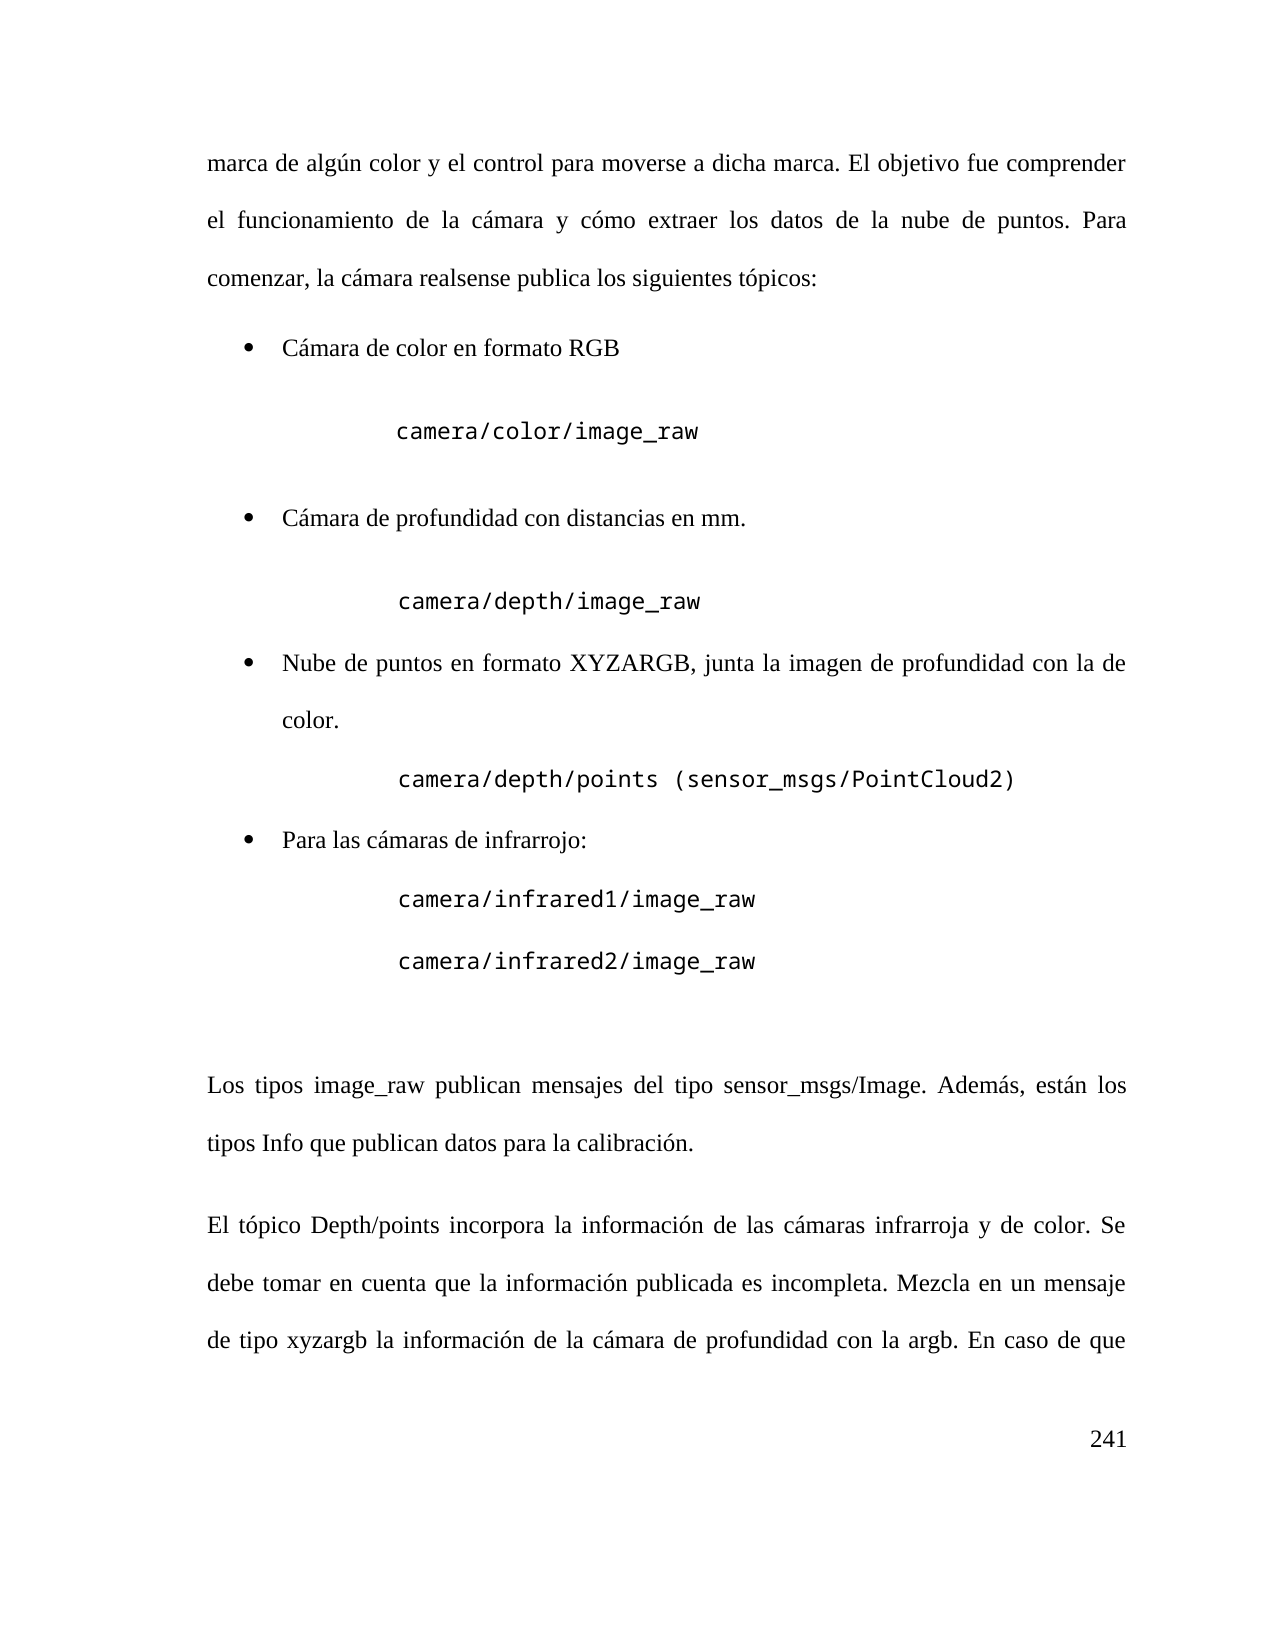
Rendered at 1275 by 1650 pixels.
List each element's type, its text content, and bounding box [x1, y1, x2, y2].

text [207, 148, 1127, 291]
text camera/depth/points (sensor_msgs/PointCloud2) [207, 763, 1127, 794]
text camera/depth/image_raw [207, 585, 1127, 616]
list Cámara de color en formato RGB [244, 333, 1127, 361]
text Los tipos image_raw publican mensajes del tipo sensor_msgs/Image. Además, están los tipos Info que publican datos para la calibración. [207, 1070, 1127, 1156]
list Cámara de profundidad con distancias en mm. [244, 503, 1127, 531]
text camera/infrared2/image_raw [207, 945, 1127, 976]
list Nube de puntos en formato XYZARGB, junta la imagen de profundidad con la de color. [244, 648, 1127, 734]
list Para las cámaras de infrarrojo: [244, 825, 1127, 854]
text camera/infrared1/image_raw [357, 883, 1127, 914]
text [207, 1210, 1127, 1354]
text camera/color/image_raw [282, 415, 1127, 446]
